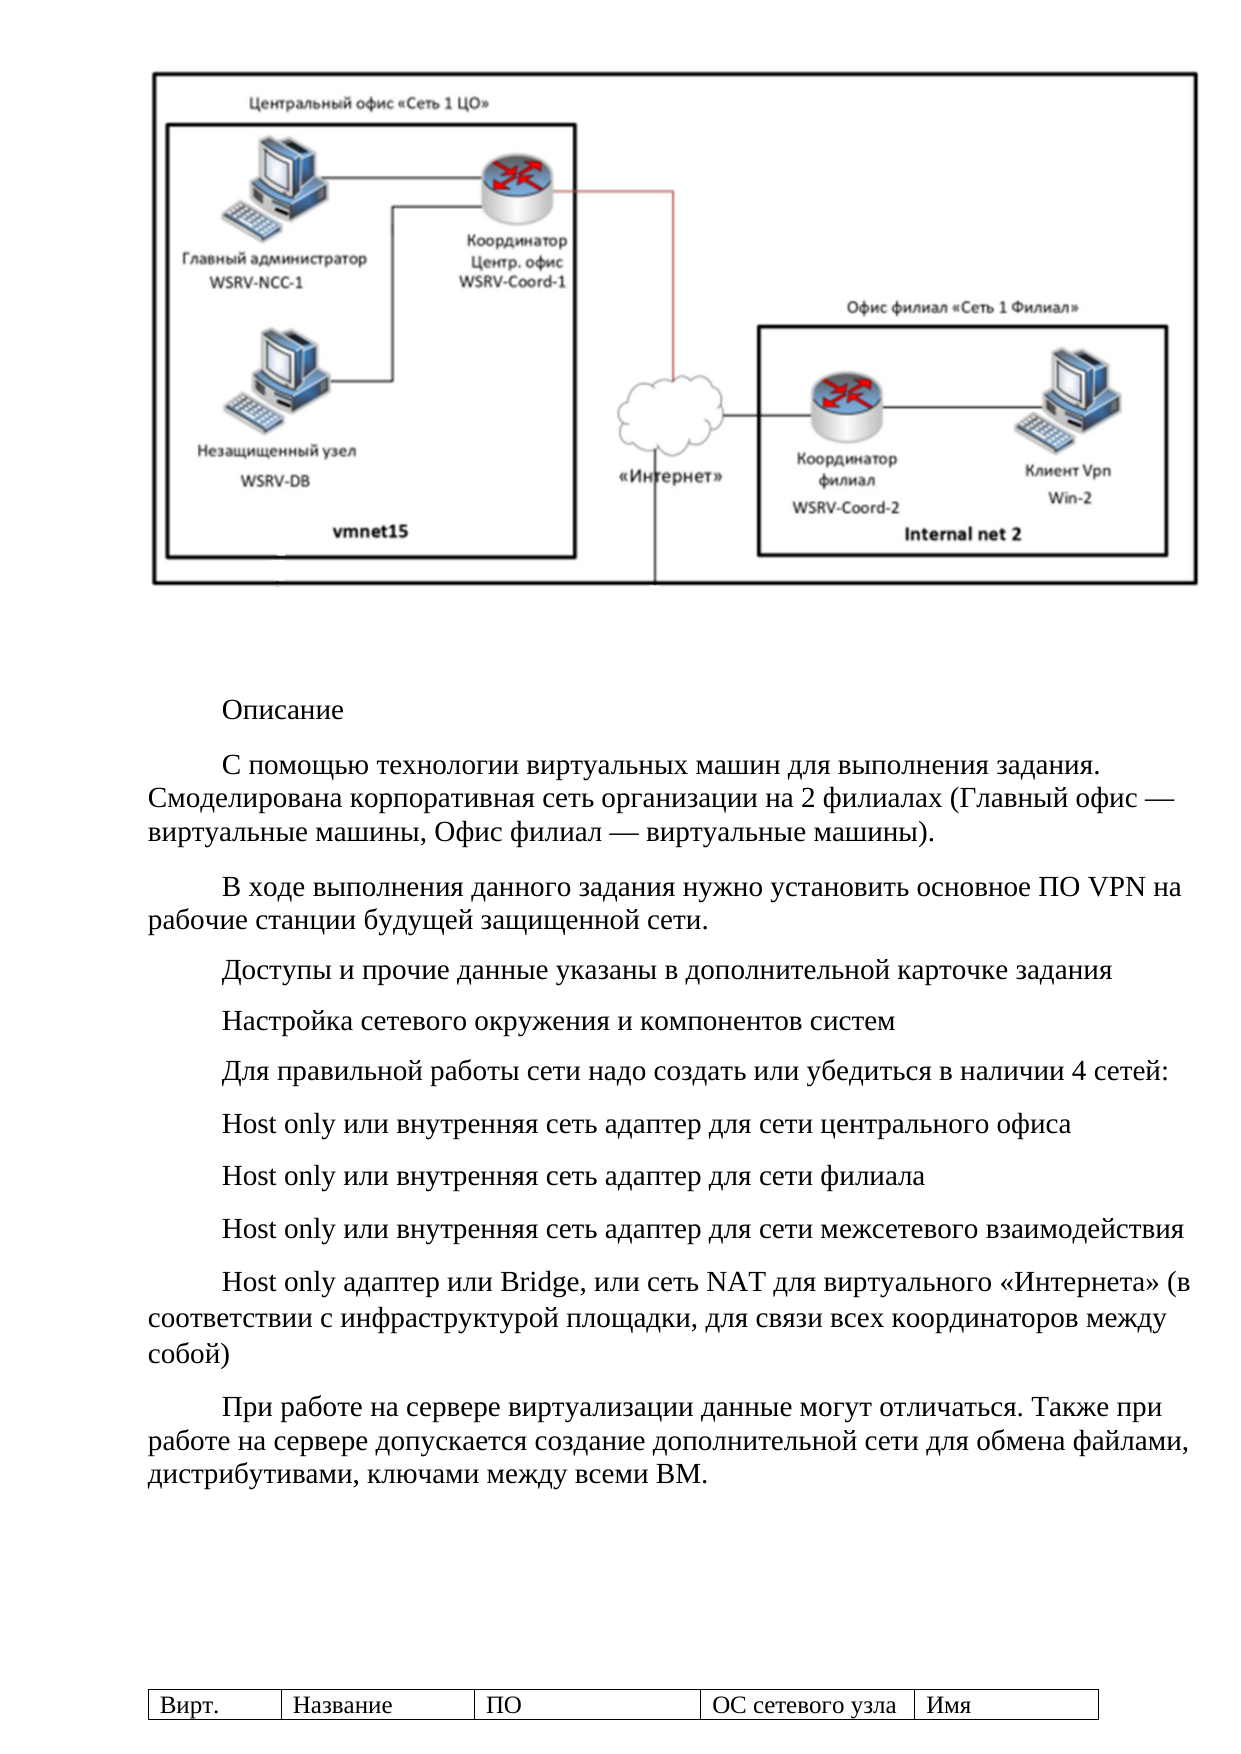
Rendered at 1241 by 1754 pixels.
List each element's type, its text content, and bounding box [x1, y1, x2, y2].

text Hоѕt оnlу или внутренняя сеть адаптер для сети филиала [148, 1158, 1211, 1192]
text При работе на сервере виртуализации данные могут отличаться. Также при работе на сервере допускается создание дополнительной сети для обмена файлами, дистрибутивами, ключами между всеми BM. [148, 1389, 1211, 1490]
table_header ПО [475, 1690, 700, 1718]
table_header Вирт. машина [149, 1690, 281, 1718]
text Доступы и прочие данные указаны в дополнительной карточке задания [148, 952, 1211, 986]
text Настройка сетевого окружения и компонентов систем [148, 1003, 1211, 1036]
text Hоѕt оnlу или внутренняя сеть адаптер для сети центрального офиса [148, 1106, 1211, 1139]
text Для правильной работы сети надо создать или убедиться в наличии 4 сетей: [148, 1053, 1211, 1086]
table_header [282, 1690, 474, 1718]
text В ходе выполнения данного задания нужно установить основное ПО VPN на рабочие станции будущей защищенной сети. [148, 869, 1211, 936]
table_header ОС сетевого узла [701, 1690, 914, 1718]
text Hоѕt оnlу или внутренняя сеть адаптер для сети межсетевого взаимодействия [148, 1211, 1211, 1245]
text С помощью технологии виртуальных машин для выполнения задания. Смоделирована корпоративная сеть организации на 2 филиалах (Главный офис — виртуальные машины, Офис филиал — виртуальные машины). [148, 747, 1211, 847]
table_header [915, 1690, 1098, 1718]
text Описание [148, 692, 1211, 725]
text Hоѕt оnlу адаптер или Bridge, или сеть NАT для виртуального «Интернета» (в соответствии с инфраструктурой площадки, для связи всех координаторов между собой) [148, 1264, 1211, 1370]
picture [147, 59, 1206, 664]
